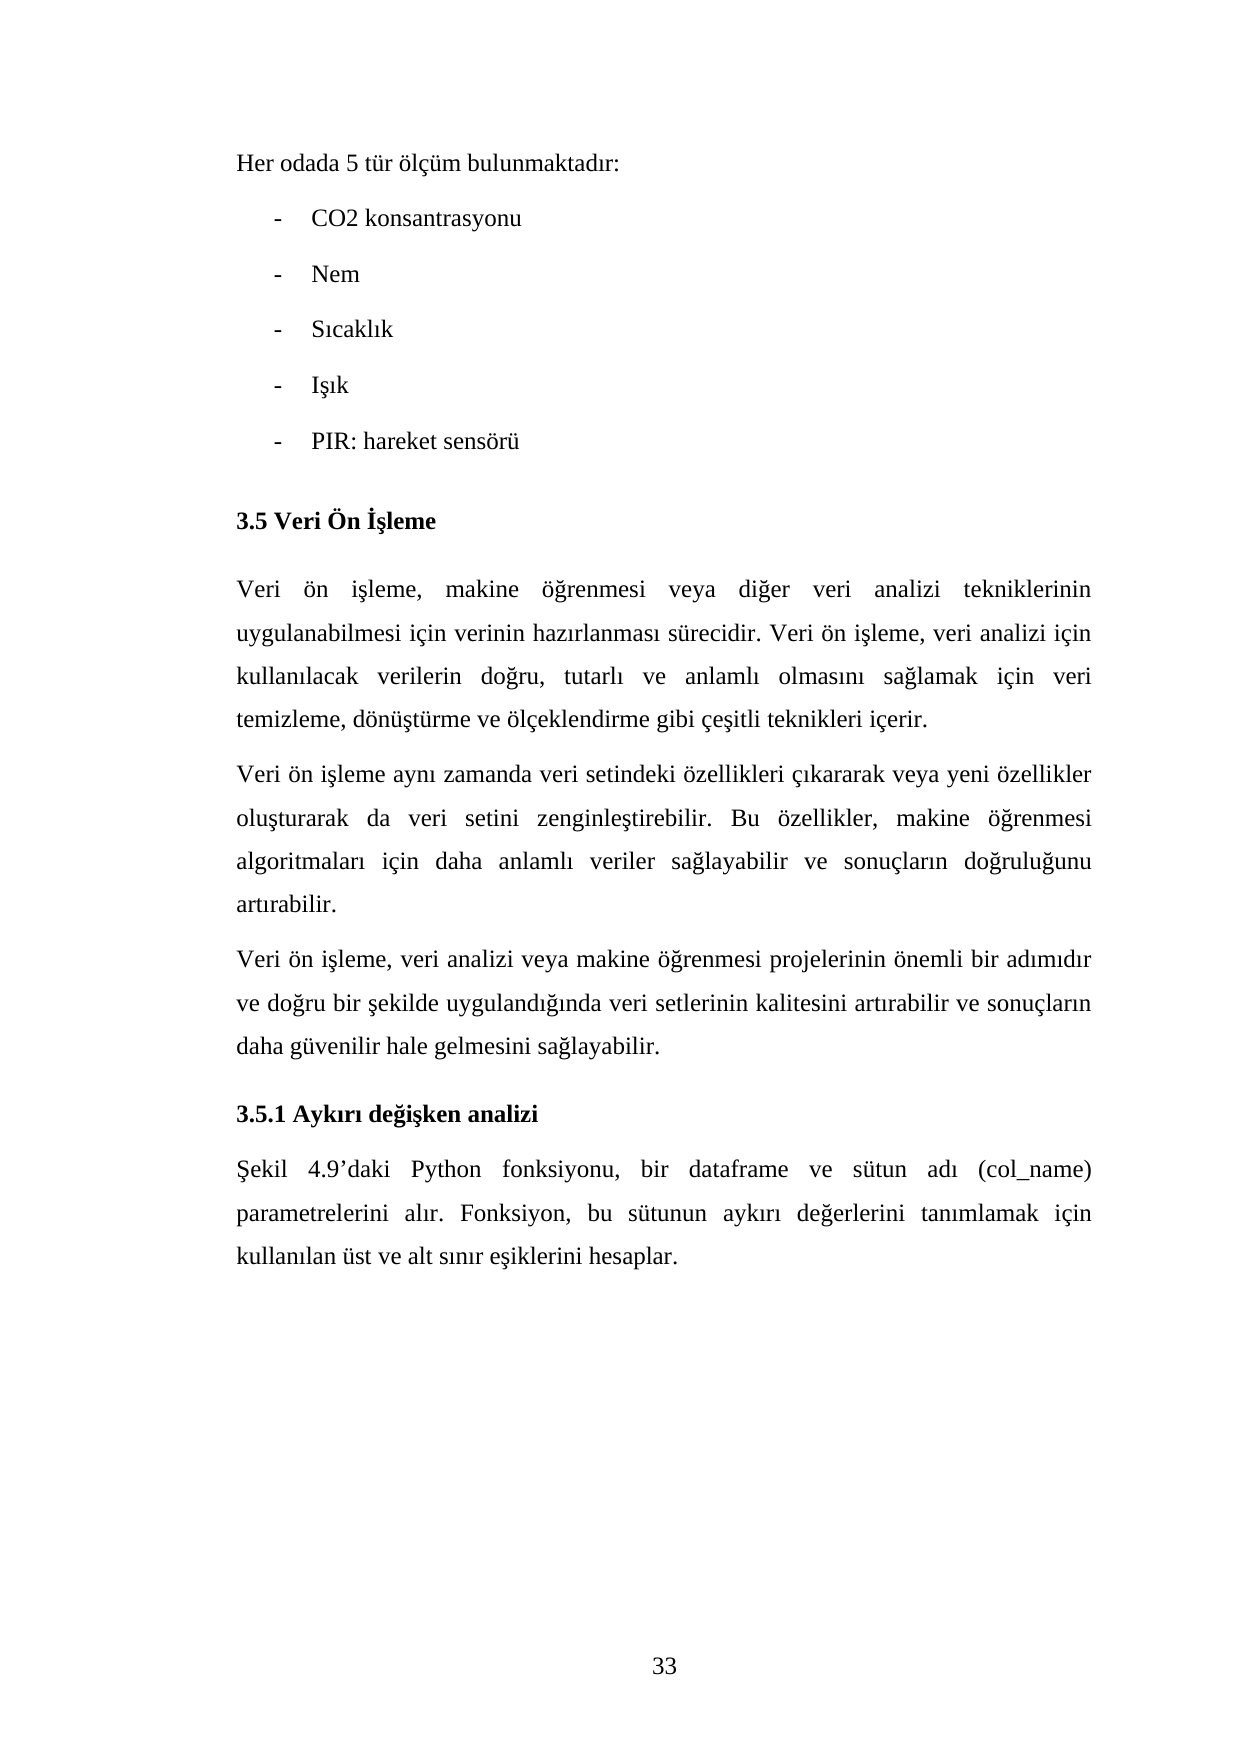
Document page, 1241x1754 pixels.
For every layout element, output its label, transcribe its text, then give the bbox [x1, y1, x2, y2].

list Sıcaklık [274, 314, 1092, 343]
list PIR: hareket sensörü [274, 426, 1092, 454]
text Veri ön işleme aynı zamanda veri setindeki özellikleri çıkararak veya yeni özellikler oluşturarak da veri setini zenginleştirebilir. Bu özellikler, makine öğrenmesi algoritmaları için daha anlamlı veriler sağlayabilir ve sonuçların doğruluğunu artırabilir. [236, 759, 1092, 918]
list Işık [274, 370, 1092, 399]
text Şekil 4.9’daki Python fonksiyonu, bir dataframe ve sütun adı (col_name) parametrelerini alır. Fonksiyon, bu sütunun aykırı değerlerini tanımlamak için kullanılan üst ve alt sınır eşiklerini hesaplar. [236, 1154, 1092, 1269]
text Veri ön işleme, veri analizi veya makine öğrenmesi projelerinin önemli bir adımıdır ve doğru bir şekilde uygulandığında veri setlerinin kalitesini artırabilir ve sonuçların daha güvenilir hale gelmesini sağlayabilir. [236, 944, 1092, 1059]
text Veri ön işleme, makine öğrenmesi veya diğer veri analizi tekniklerinin uygulanabilmesi için verinin hazırlanması sürecidir. Veri ön işleme, veri analizi için kullanılacak verilerin doğru, tutarlı ve anlamlı olmasını sağlamak için veri temizleme, dönüştürme ve ölçeklendirme gibi çeşitli teknikleri içerir. [236, 574, 1092, 733]
list CO2 konsantrasyonu [274, 203, 1092, 232]
list Nem [274, 259, 1092, 288]
subtitle Aykırı değişken analizi [236, 1099, 1092, 1128]
text Her odada 5 tür ölçüm bulunmaktadır: [236, 148, 1092, 176]
subtitle Veri Ön İşleme [236, 506, 1092, 535]
